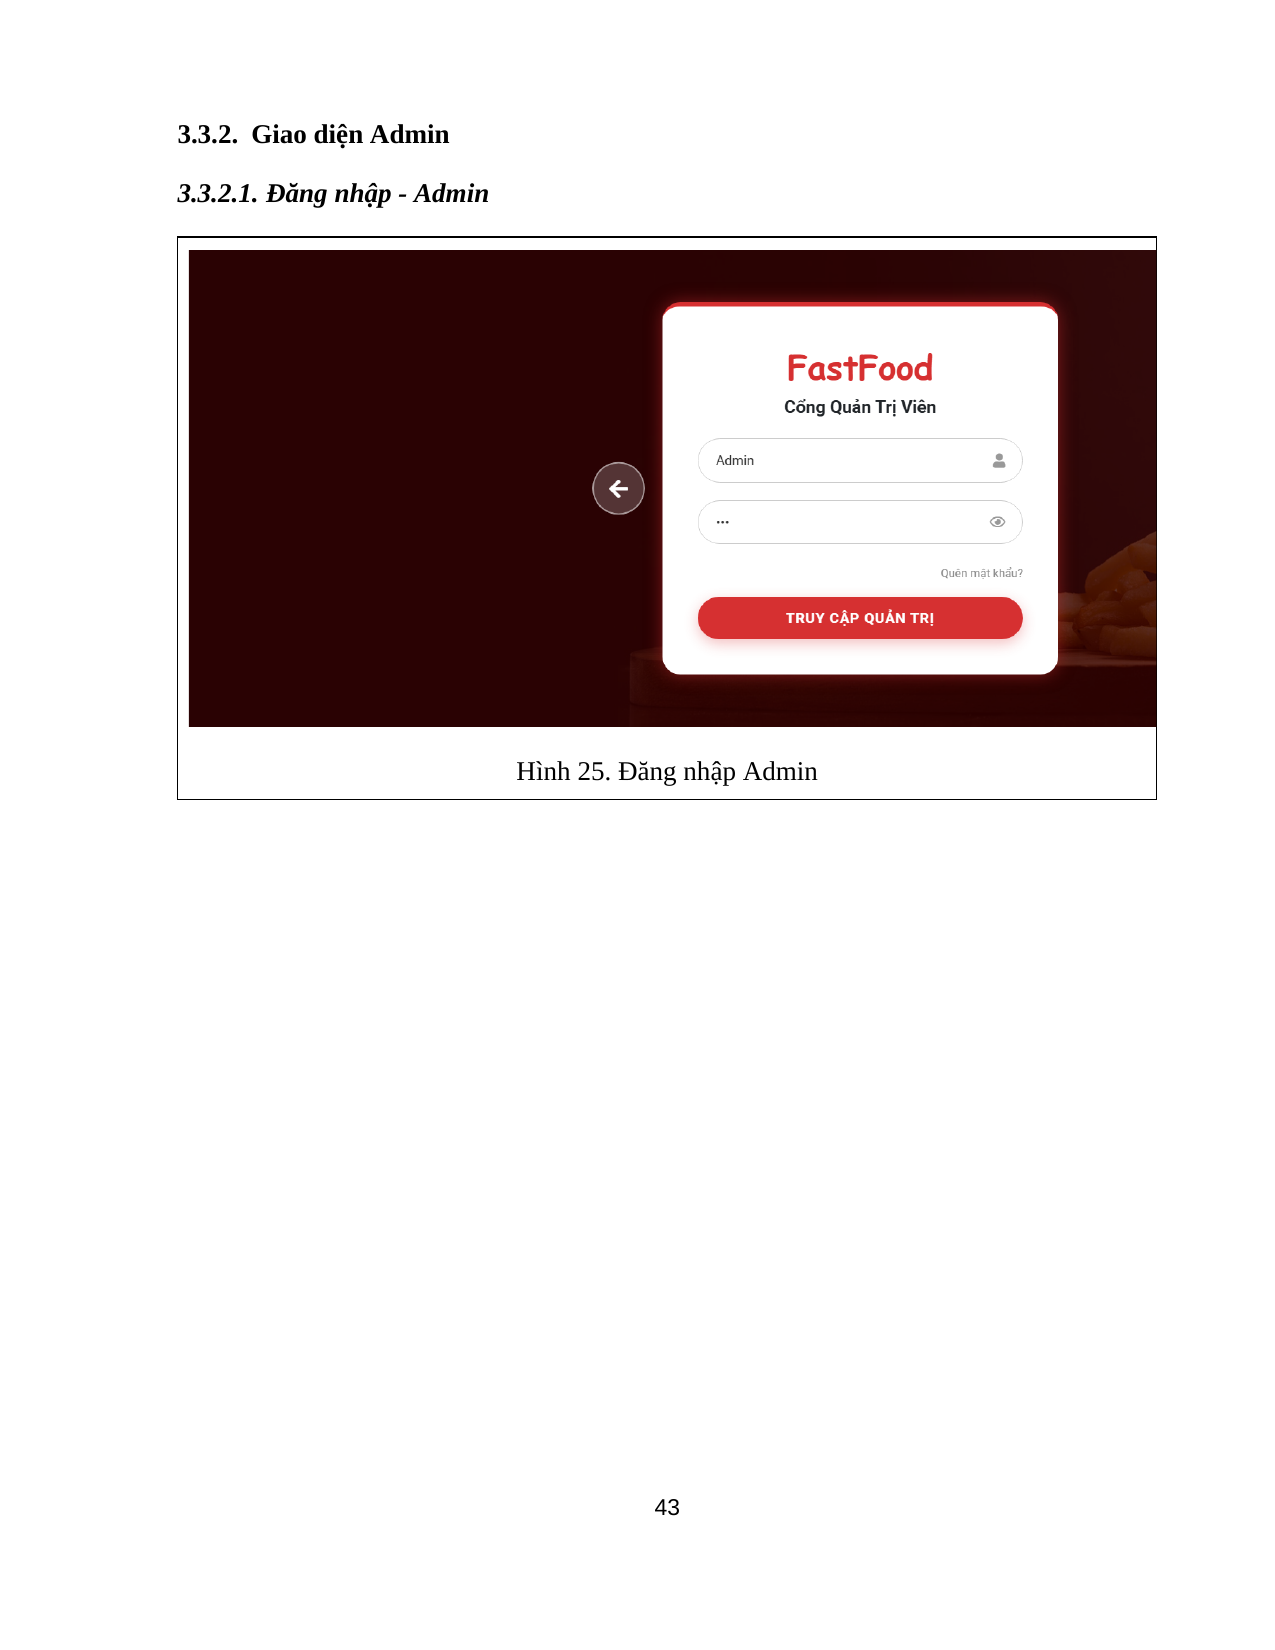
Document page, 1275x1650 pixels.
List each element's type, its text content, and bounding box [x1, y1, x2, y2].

subtitle Đăng nhập - Admin [177, 177, 1157, 208]
table_header Hình 25. Đăng nhập Admin [178, 238, 1156, 799]
subtitle Giao diện Admin [177, 118, 1157, 149]
picture [188, 250, 1157, 727]
